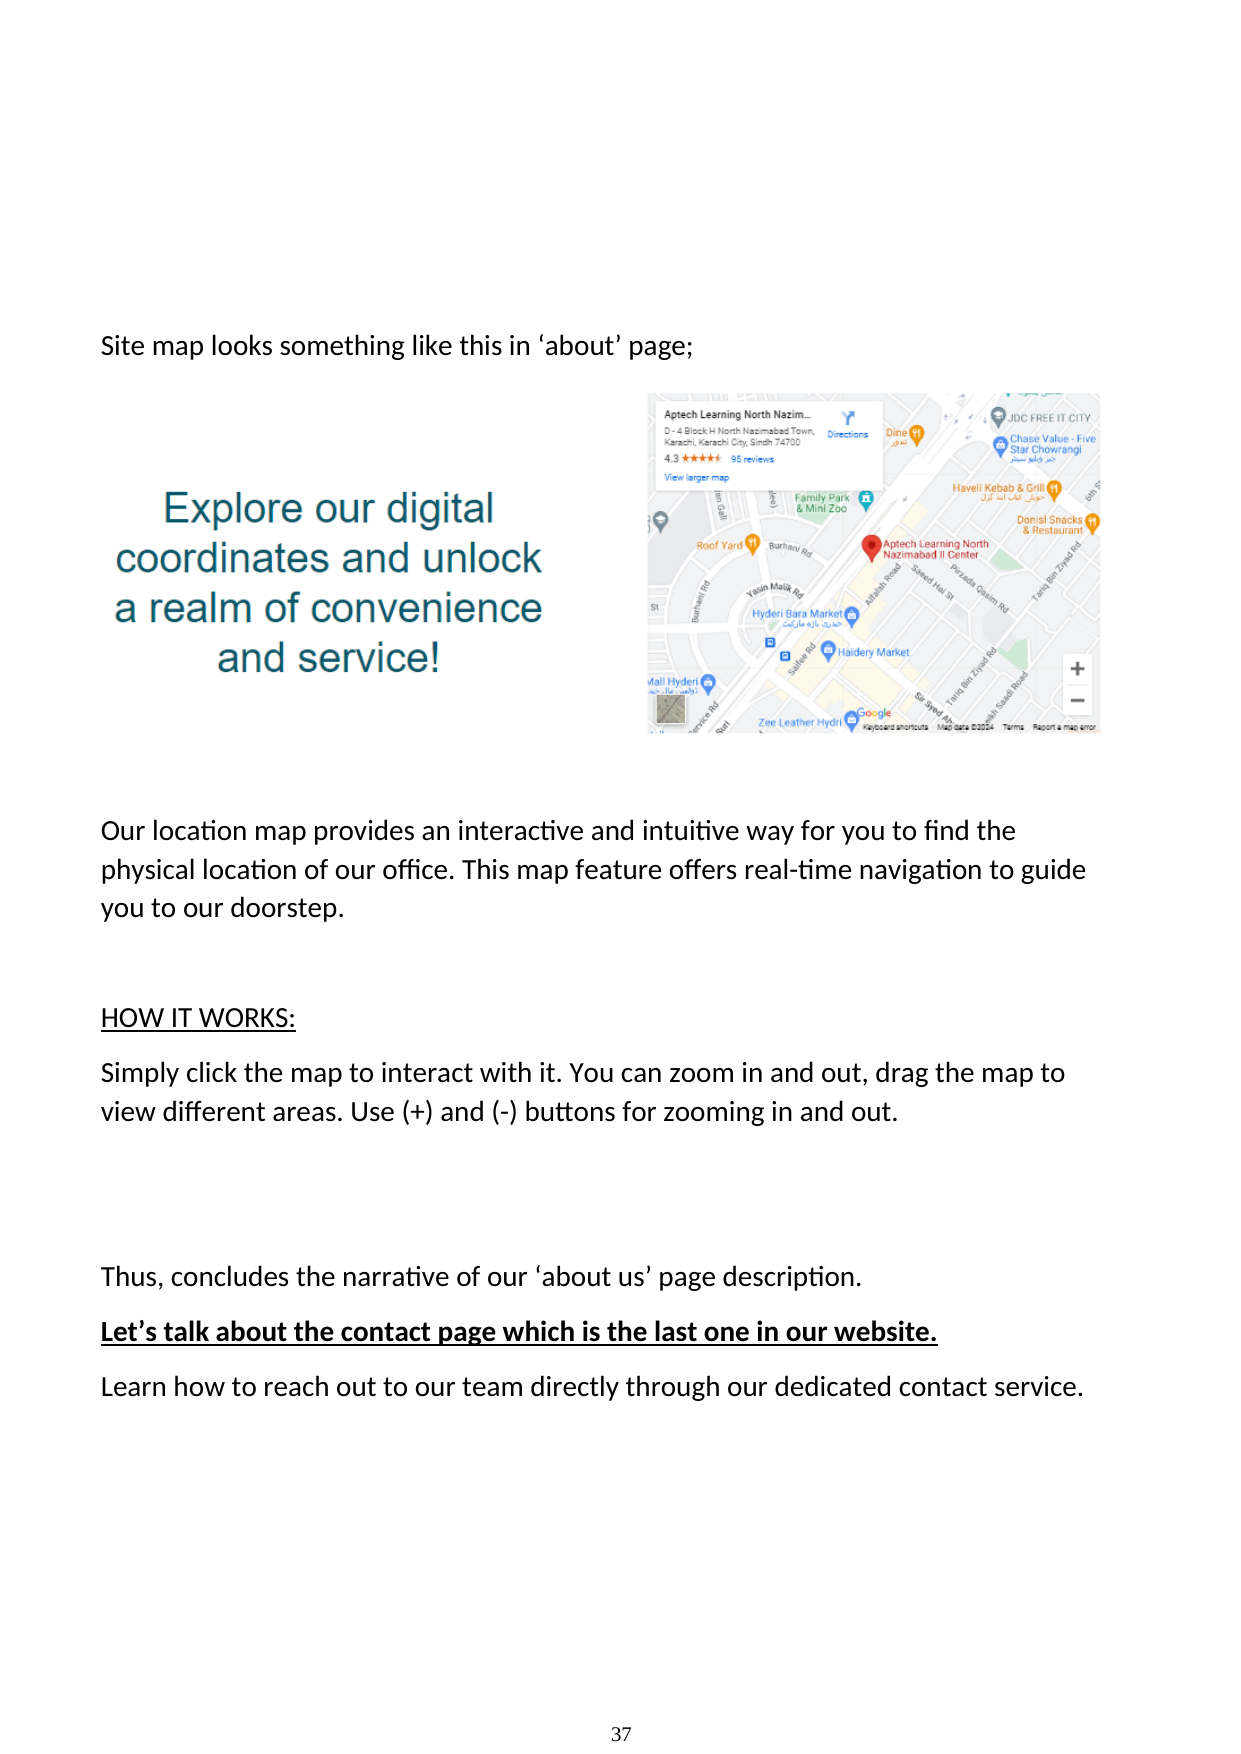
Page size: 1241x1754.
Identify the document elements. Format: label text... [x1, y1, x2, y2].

text Let’s talk about the contact page which is the last one in our website. [101, 1313, 1107, 1349]
text Learn how to reach out to our team directly through our dedicated contact service. [101, 1368, 1107, 1404]
picture [100, 382, 1106, 739]
text Simply click the map to interact with it. You can zoom in and out, drag the map to view different areas. Use (+) and (-) buttons for zooming in and out. [101, 1054, 1107, 1128]
text HOW IT WORKS: [101, 999, 1107, 1035]
text Site map looks something like this in ‘about’ page; [101, 327, 1107, 363]
text Thus, concludes the narrative of our ‘about us’ page description. [101, 1258, 1107, 1294]
text Our location map provides an interactive and intuitive way for you to find the physical location of our office. This map feature offers real-time navigation to guide you to our doorstep. [101, 812, 1107, 925]
